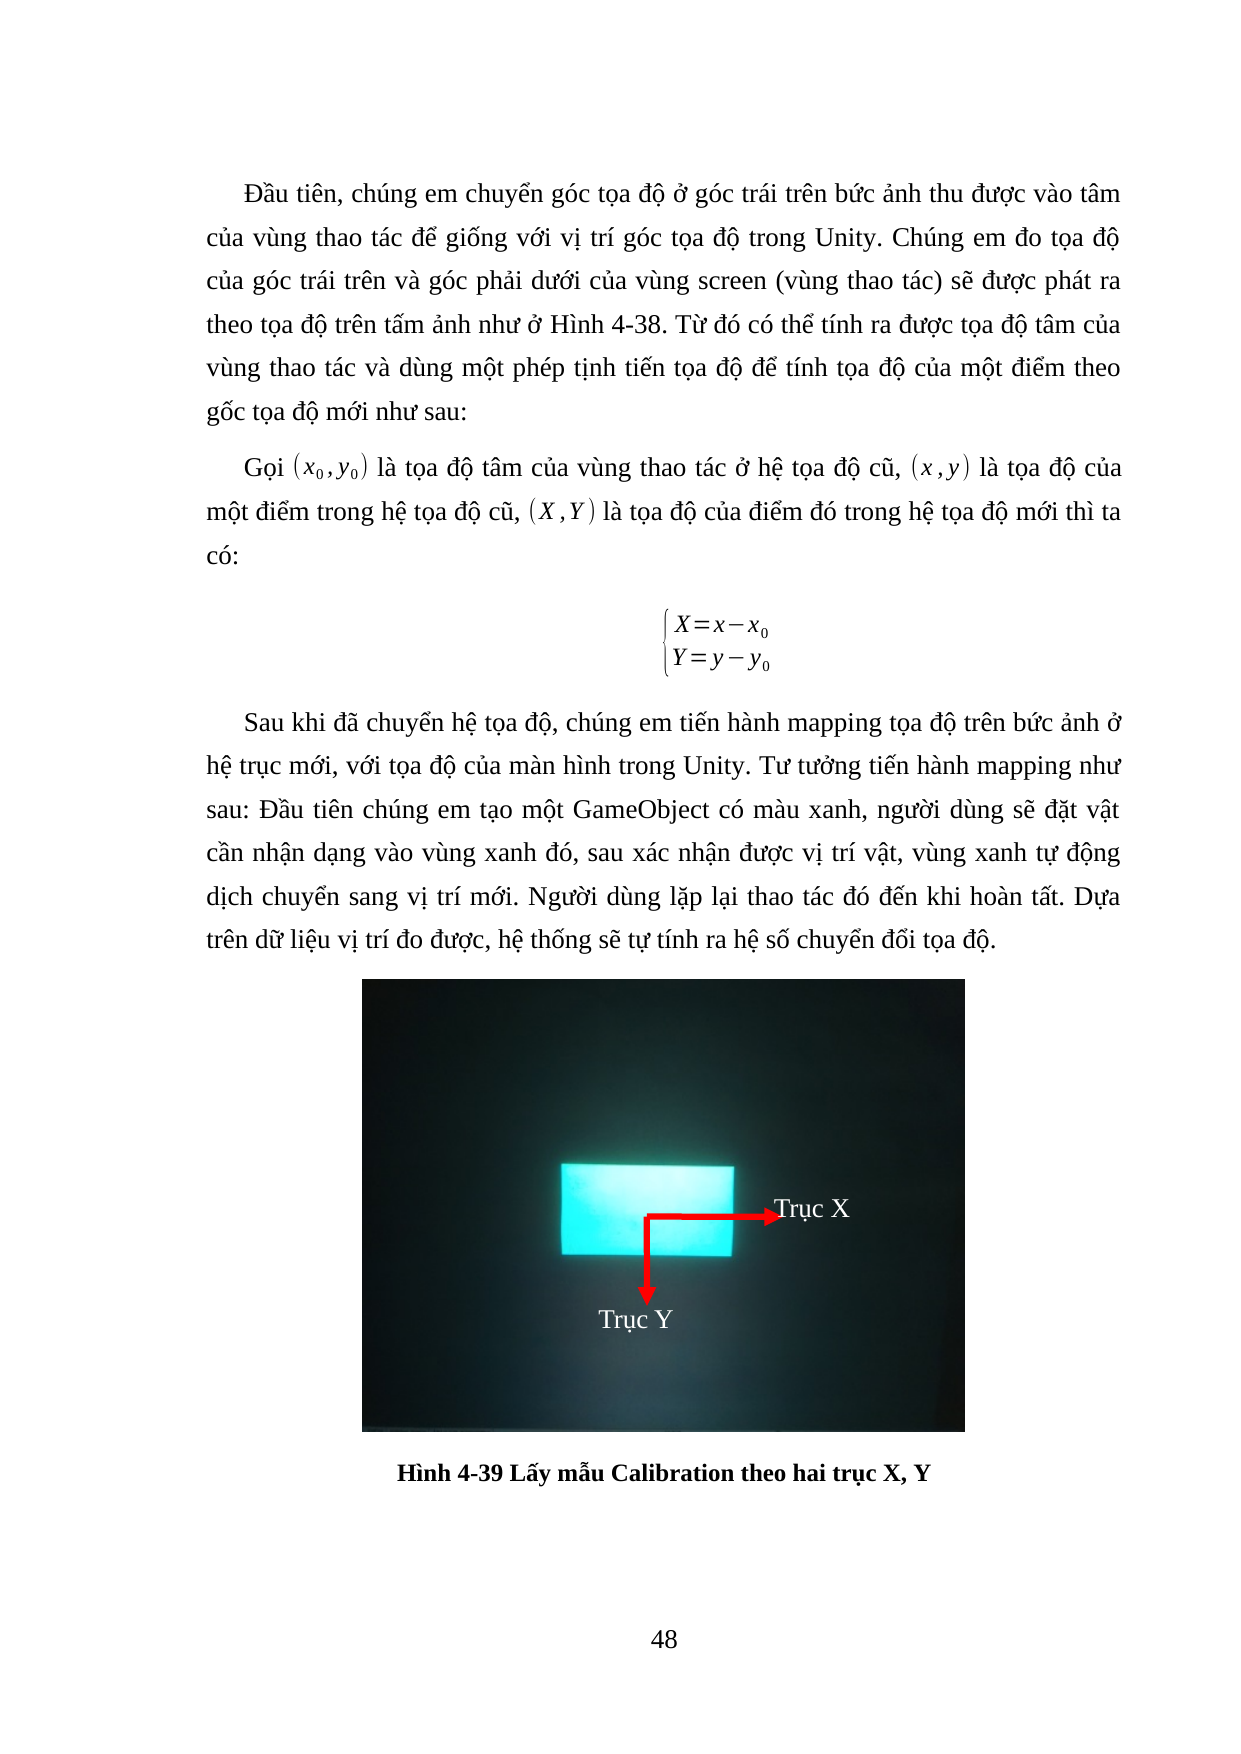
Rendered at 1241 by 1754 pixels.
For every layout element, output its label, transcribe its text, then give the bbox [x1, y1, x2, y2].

text Gọi là tọa độ tâm của vùng thao tác ở hệ tọa độ cũ, là tọa độ của một điểm trong hệ tọa độ cũ, là tọa độ của điểm đó trong hệ tọa độ mới thì ta có: [206, 451, 1122, 570]
picture [362, 979, 965, 1432]
text Sau khi đã chuyển hệ tọa độ, chúng em tiến hành mapping tọa độ trên bức ảnh ở hệ trục mới, với tọa độ của màn hình trong Unity. Tư tưởng tiến hành mapping như sau: Đầu tiên chúng em tạo một GameObject có màu xanh, người dùng sẽ đặt vật cần nhận dạng vào vùng xanh đó, sau xác nhận được vị trí vật, vùng xanh tự động dịch chuyển sang vị trí mới. Người dùng lặp lại thao tác đó đến khi hoàn tất. Dựa trên dữ liệu vị trí đo được, hệ thống sẽ tự tính ra hệ số chuyển đổi tọa độ. [206, 706, 1122, 955]
